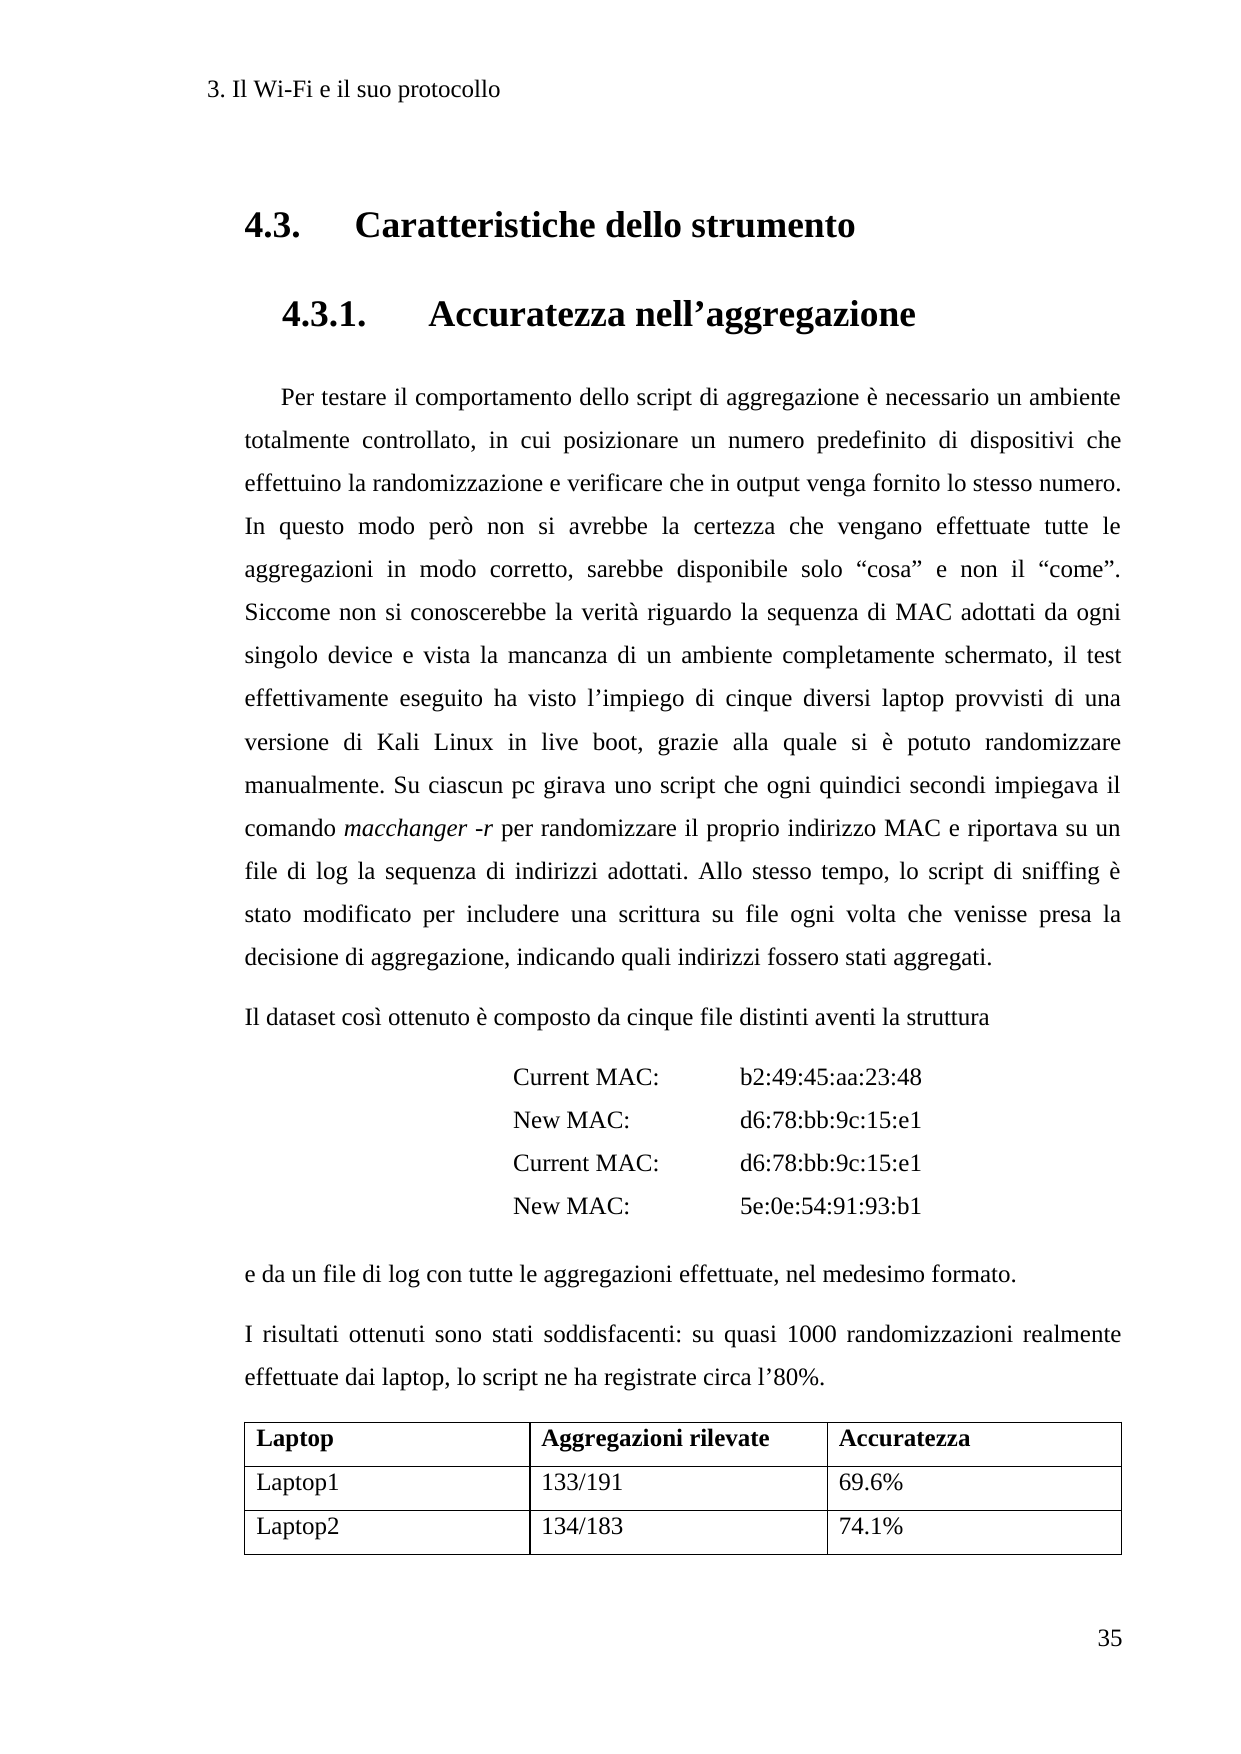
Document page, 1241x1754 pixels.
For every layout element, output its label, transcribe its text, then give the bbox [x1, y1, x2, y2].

table_header Current MAC: [502, 1062, 729, 1105]
text e da un file di log con tutte le aggregazioni effettuate, nel medesimo formato. [244, 1259, 1122, 1288]
list Accuratezza nell’aggregazione [282, 292, 1122, 335]
table_cell 5e:0e:54:91:93:b1 [729, 1191, 944, 1234]
table_cell New MAC: [502, 1105, 729, 1148]
text Il dataset così ottenuto è composto da cinque file distinti aventi la struttura [244, 1002, 1122, 1031]
table_cell 133/191 [531, 1467, 827, 1510]
table_cell 69.6% [828, 1467, 1121, 1510]
table_header Laptop [245, 1423, 529, 1466]
table_header b2:49:45:aa:23:48 [729, 1062, 944, 1105]
table_cell Laptop2 [245, 1511, 529, 1554]
table_cell Current MAC: [502, 1148, 729, 1191]
table_cell d6:78:bb:9c:15:e1 [729, 1105, 944, 1148]
table_header Accuratezza [828, 1423, 1121, 1466]
text Caratteristiche dello strumento [244, 202, 1122, 245]
table_cell d6:78:bb:9c:15:e1 [729, 1148, 944, 1191]
table_cell New MAC: [502, 1191, 729, 1234]
text I risultati ottenuti sono stati soddisfacenti: su quasi 1000 randomizzazioni realmente effettuate dai laptop, lo script ne ha registrate circa l’80%. [244, 1319, 1122, 1391]
table_cell 74.1% [828, 1511, 1121, 1554]
table_header Aggregazioni rilevate [531, 1423, 827, 1466]
table_cell 134/183 [531, 1511, 827, 1554]
table_cell Laptop1 [245, 1467, 529, 1510]
text Per testare il comportamento dello script di aggregazione è necessario un ambiente totalmente controllato, in cui posizionare un numero predefinito di dispositivi che effettuino la randomizzazione e verificare che in output venga fornito lo stesso numero. In questo modo però non si avrebbe la certezza che vengano effettuate tutte le aggregazioni in modo corretto, sarebbe disponibile solo “cosa” e non il “come”. Siccome non si conoscerebbe la verità riguardo la sequenza di MAC adottati da ogni singolo device e vista la mancanza di un ambiente completamente schermato, il test effettivamente eseguito ha visto l’impiego di cinque diversi laptop provvisti di una versione di Kali Linux in live boot, grazie alla quale si è potuto randomizzare manualmente. Su ciascun pc girava uno script che ogni quindici secondi impiegava il comando macchanger -r per randomizzare il proprio indirizzo MAC e riportava su un file di log la sequenza di indirizzi adottati. Allo stesso tempo, lo script di sniffing è stato modificato per includere una scrittura su file ogni volta che venisse presa la decisione di aggregazione, indicando quali indirizzi fossero stati aggregati. [244, 382, 1122, 971]
